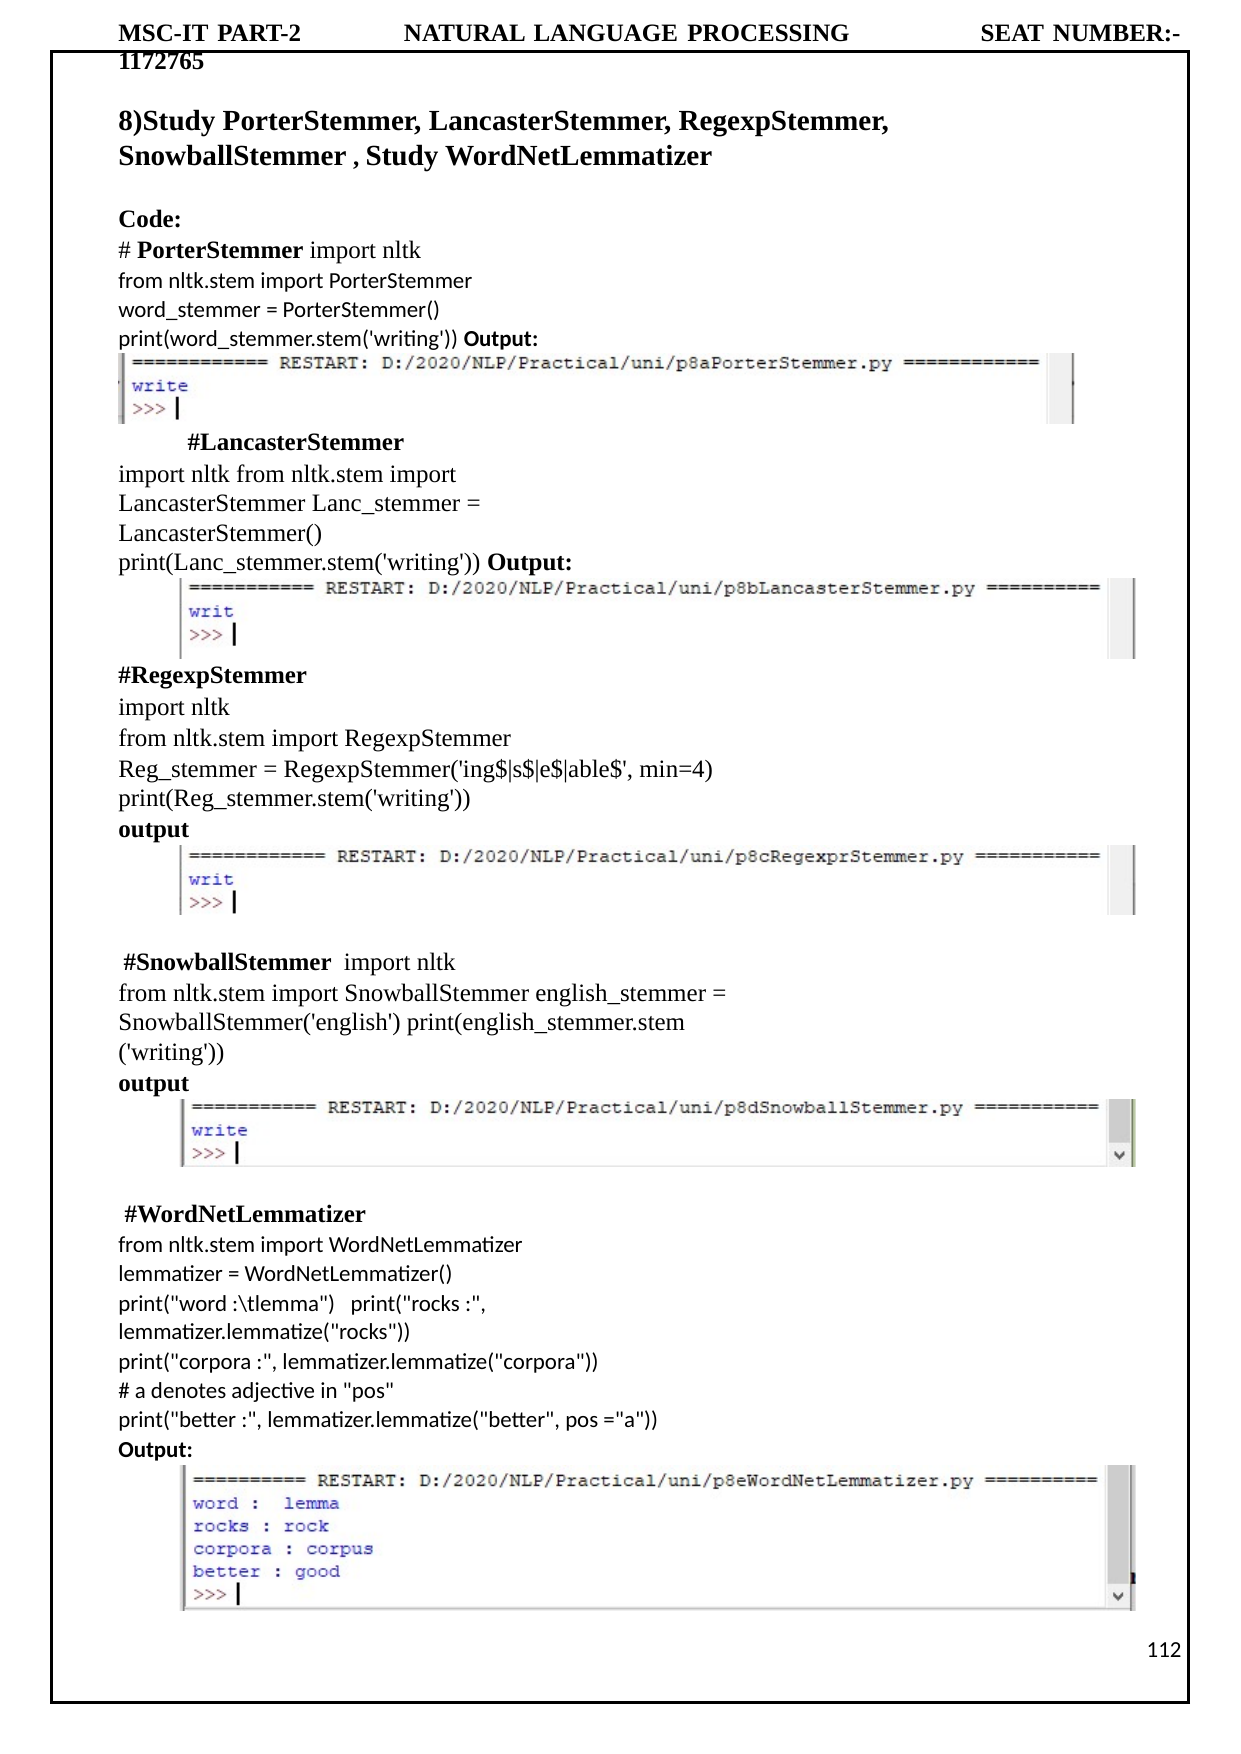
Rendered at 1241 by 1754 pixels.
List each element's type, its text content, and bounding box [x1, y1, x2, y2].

text #LancasterStemmer [118, 427, 1181, 456]
text print("corpora :", lemmatizer.lemmatize("corpora")) [118, 1347, 1181, 1375]
text lemmatizer = WordNetLemmatizer() [118, 1259, 1181, 1287]
text import nltk from nltk.stem import LancasterStemmer Lanc_stemmer = LancasterStemmer() print(Lanc_stemmer.stem('writing')) Output: [118, 459, 587, 576]
text 8)Study PorterStemmer, LancasterStemmer, RegexpStemmer, SnowballStemmer , Study WordNetLemmatizer [118, 103, 1050, 171]
text Reg_stemmer = RegexpStemmer('ing$|s$|e$|able$', min=4) print(Reg_stemmer.stem('writing')) [118, 754, 1055, 812]
text import nltk [118, 692, 1055, 720]
text output [118, 1068, 1050, 1097]
text # a denotes adjective in "pos" [118, 1376, 1181, 1404]
picture [179, 845, 1136, 915]
text from nltk.stem import SnowballStemmer english_stemmer = SnowballStemmer('english') print(english_stemmer.stem ('writing')) [118, 978, 762, 1066]
text #RegexpStemmer [118, 660, 1050, 689]
text print("word :\tlemma") print("rocks :", lemmatizer.lemmatize("rocks")) [118, 1289, 613, 1346]
text Output: [118, 1435, 1181, 1463]
text #WordNetLemmatizer [118, 1199, 1181, 1228]
text print("better :", lemmatizer.lemmatize("better", pos ="a")) [118, 1406, 1181, 1434]
text # PorterStemmer import nltk [118, 235, 432, 264]
text from nltk.stem import RegexpStemmer [118, 723, 1055, 751]
text from nltk.stem import PorterStemmer word_stemmer = PorterStemmer() print(word_stemmer.stem('writing')) Output: [118, 267, 598, 352]
picture [179, 578, 1136, 659]
picture [179, 1465, 1136, 1611]
text output [118, 814, 1050, 843]
text #SnowballStemmer import nltk [118, 947, 1181, 976]
text from nltk.stem import WordNetLemmatizer [118, 1230, 1181, 1258]
text Code: [118, 204, 1050, 233]
picture [179, 1099, 1136, 1167]
picture [118, 353, 1075, 424]
